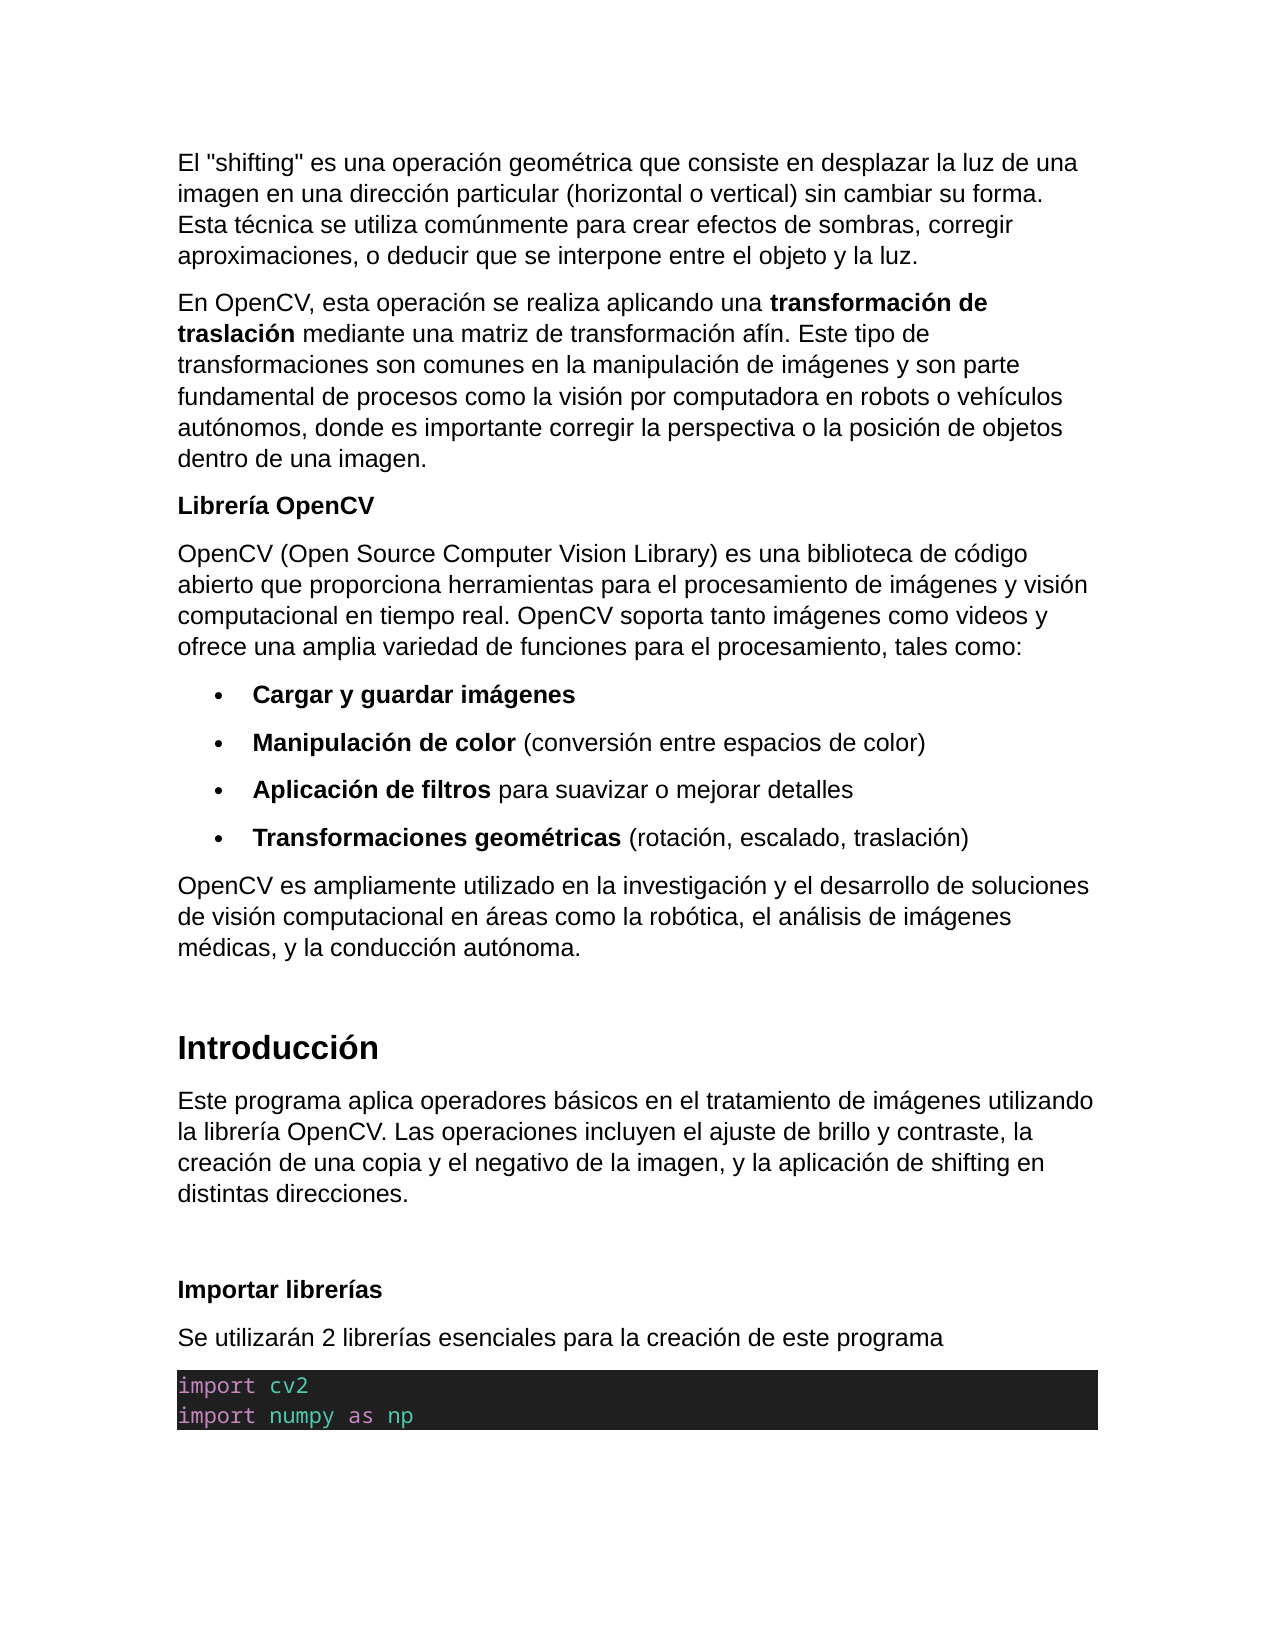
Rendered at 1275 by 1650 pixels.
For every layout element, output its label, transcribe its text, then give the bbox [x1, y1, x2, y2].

text Introducción [177, 1028, 1098, 1067]
text OpenCV es ampliamente utilizado en la investigación y el desarrollo de soluciones de visión computacional en áreas como la robótica, el análisis de imágenes médicas, y la conducción autónoma. [177, 871, 1098, 962]
text Se utilizarán 2 librerías esenciales para la creación de este programa [177, 1323, 1098, 1351]
text Este programa aplica operadores básicos en el tratamiento de imágenes utilizando la librería OpenCV. Las operaciones incluyen el ajuste de brillo y contraste, la creación de una copia y el negativo de la imagen, y la aplicación de shifting en distintas direcciones. [177, 1086, 1098, 1208]
list Manipulación de color (conversión entre espacios de color) [215, 728, 1098, 756]
text import cv2 [177, 1370, 1098, 1400]
text OpenCV (Open Source Computer Vision Library) es una biblioteca de código abierto que proporciona herramientas para el procesamiento de imágenes y visión computacional en tiempo real. OpenCV soporta tanto imágenes como videos y ofrece una amplia variedad de funciones para el procesamiento, tales como: [177, 539, 1098, 661]
text En OpenCV, esta operación se realiza aplicando una transformación de traslación mediante una matriz de transformación afín. Este tipo de transformaciones son comunes en la manipulación de imágenes y son parte fundamental de procesos como la visión por computadora en robots o vehículos autónomos, donde es importante corregir la perspectiva o la posición de objetos dentro de una imagen. [177, 288, 1098, 472]
text Librería OpenCV [177, 491, 1098, 520]
text El "shifting" es una operación geométrica que consiste en desplazar la luz de una imagen en una dirección particular (horizontal o vertical) sin cambiar su forma. Esta técnica se utiliza comúnmente para crear efectos de sombras, corregir aproximaciones, o deducir que se interpone entre el objeto y la luz. [177, 148, 1098, 269]
text import numpy as np [177, 1400, 1098, 1430]
list Cargar y guardar imágenes [215, 680, 1098, 709]
list Transformaciones geométricas (rotación, escalado, traslación) [215, 823, 1098, 852]
text Importar librerías [177, 1275, 1098, 1304]
list Aplicación de filtros para suavizar o mejorar detalles [215, 775, 1098, 804]
